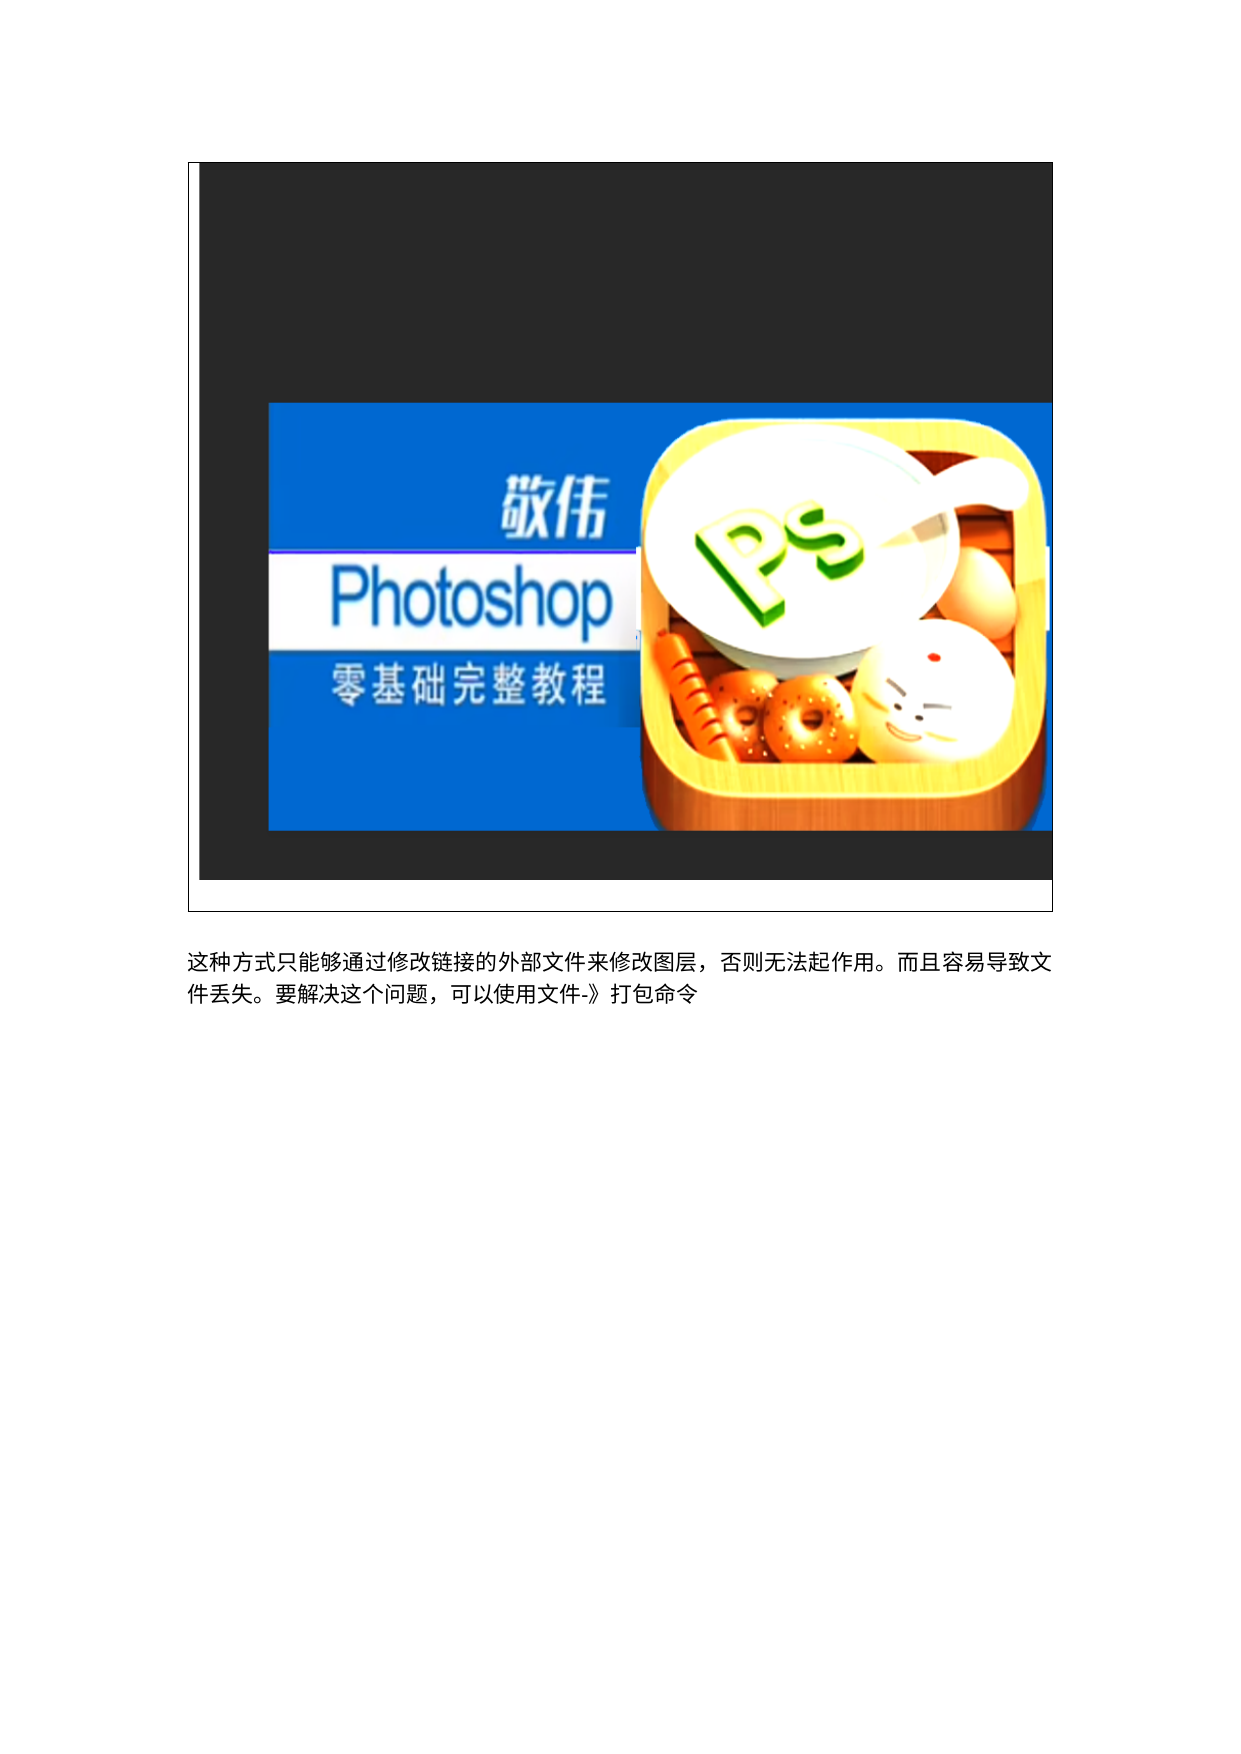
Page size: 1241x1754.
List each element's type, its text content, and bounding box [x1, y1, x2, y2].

table_header [189, 163, 1052, 911]
picture [199, 163, 1053, 880]
text 这种方式只能够通过修改链接的外部文件来修改图层，否则无法起作用。而且容易导致文件丢失。要解决这个问题，可以使用文件-》打包命令 [187, 944, 1053, 1009]
